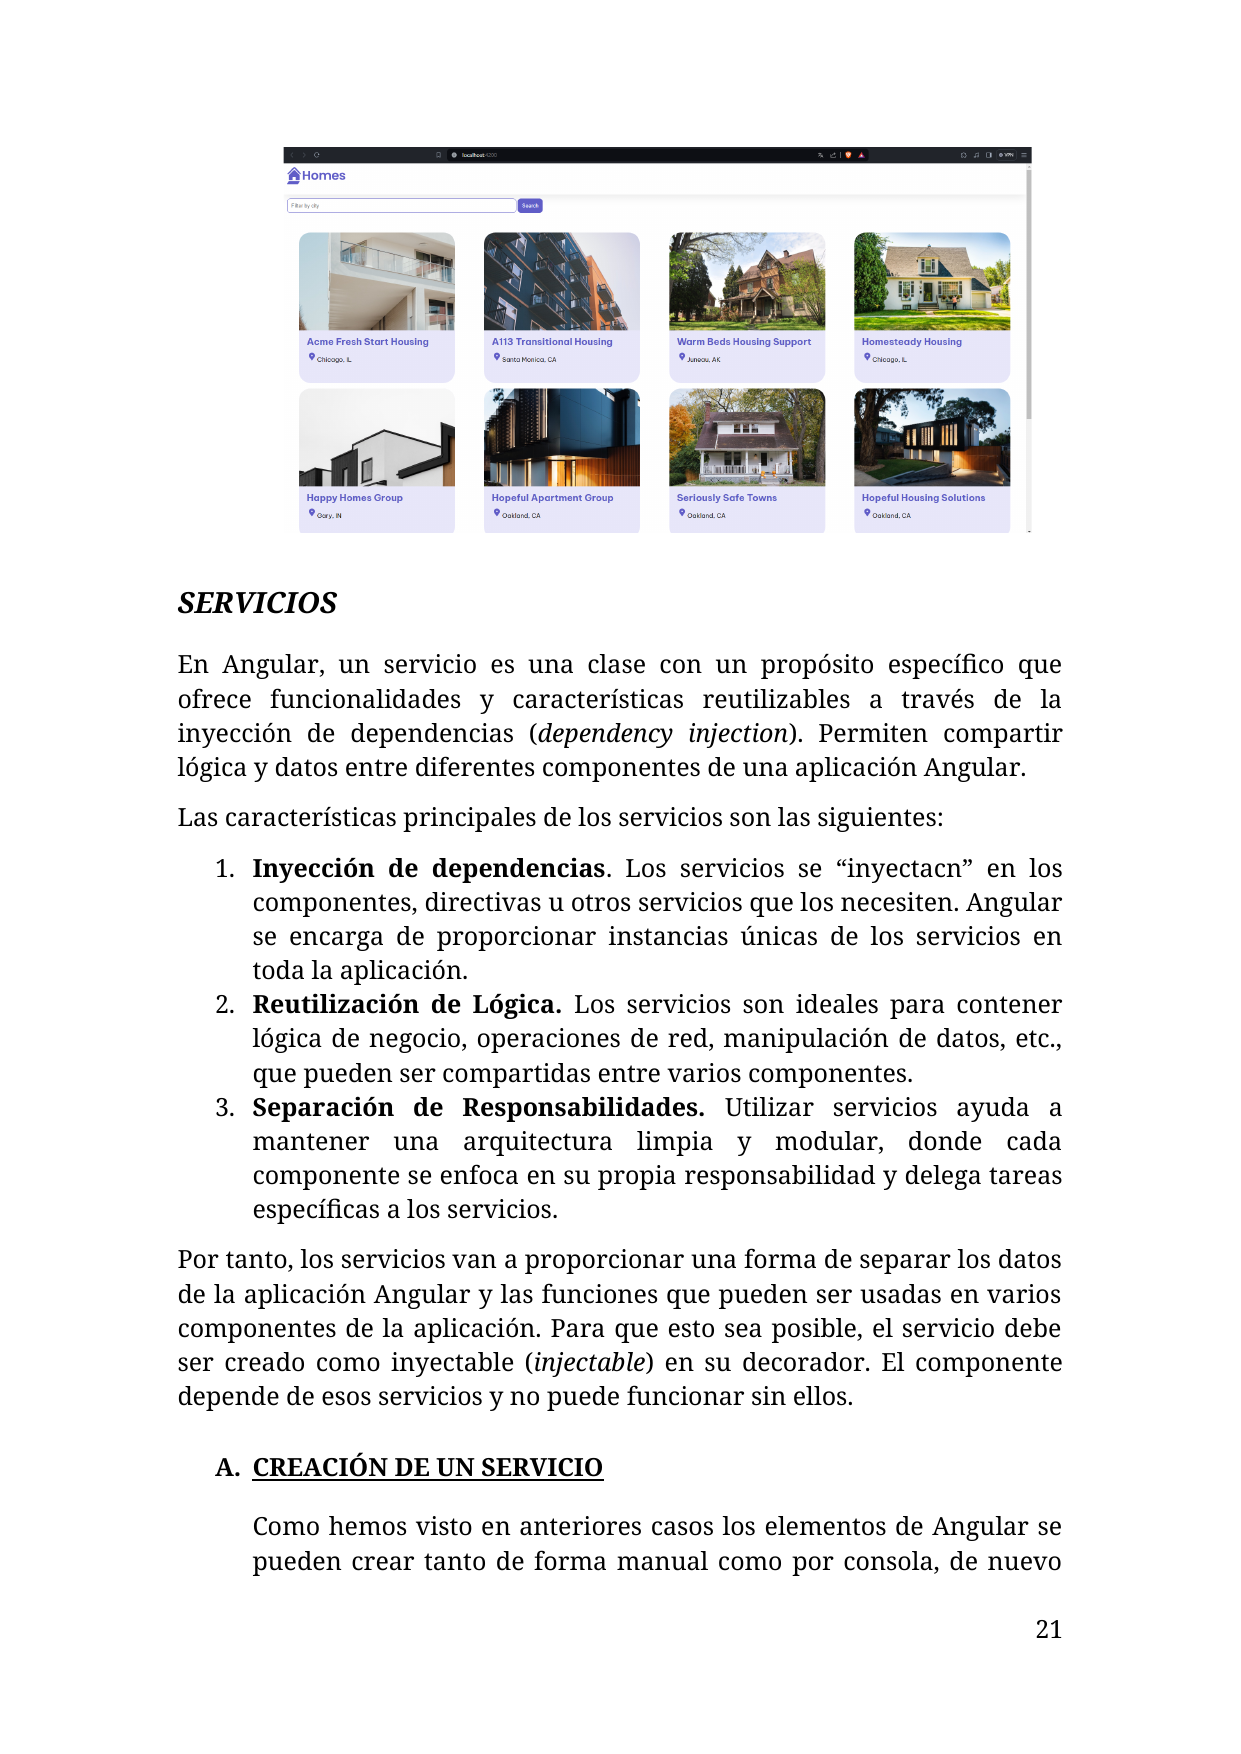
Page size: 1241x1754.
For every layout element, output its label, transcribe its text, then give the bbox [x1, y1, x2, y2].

text En Angular, un servicio es una clase con un propósito específico que ofrece funcionalidades y características reutilizables a través de la inyección de dependencias (dependency injection). Permiten compartir lógica y datos entre diferentes componentes de una aplicación Angular. [177, 647, 1063, 783]
list Inyección de dependencias. Los servicios se “inyectacn” en los componentes, directivas u otros servicios que los necesiten. Angular se encarga de proporcionar instancias únicas de los servicios en toda la aplicación. [215, 851, 1063, 987]
list Reutilización de Lógica. Los servicios son ideales para contener lógica de negocio, operaciones de red, manipulación de datos, etc., que pueden ser compartidas entre varios componentes. [215, 987, 1063, 1089]
text Por tanto, los servicios van a proporcionar una forma de separar los datos de la aplicación Angular y las funciones que pueden ser usadas en varios componentes de la aplicación. Para que esto sea posible, el servicio debe ser creado como inyectable (injectable) en su decorador. El componente depende de esos servicios y no puede funcionar sin ellos. [177, 1242, 1063, 1412]
subtitle SERVICIOS [177, 582, 1063, 622]
list Separación de Responsabilidades. Utilizar servicios ayuda a mantener una arquitectura limpia y modular, donde cada componente se enfoca en su propia responsabilidad y delega tareas específicas a los servicios. [215, 1089, 1063, 1226]
subtitle CREACIÓN DE UN SERVICIO [215, 1450, 1063, 1484]
text Las características principales de los servicios son las siguientes: [177, 800, 1063, 834]
picture [283, 147, 1032, 533]
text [252, 1509, 1063, 1577]
